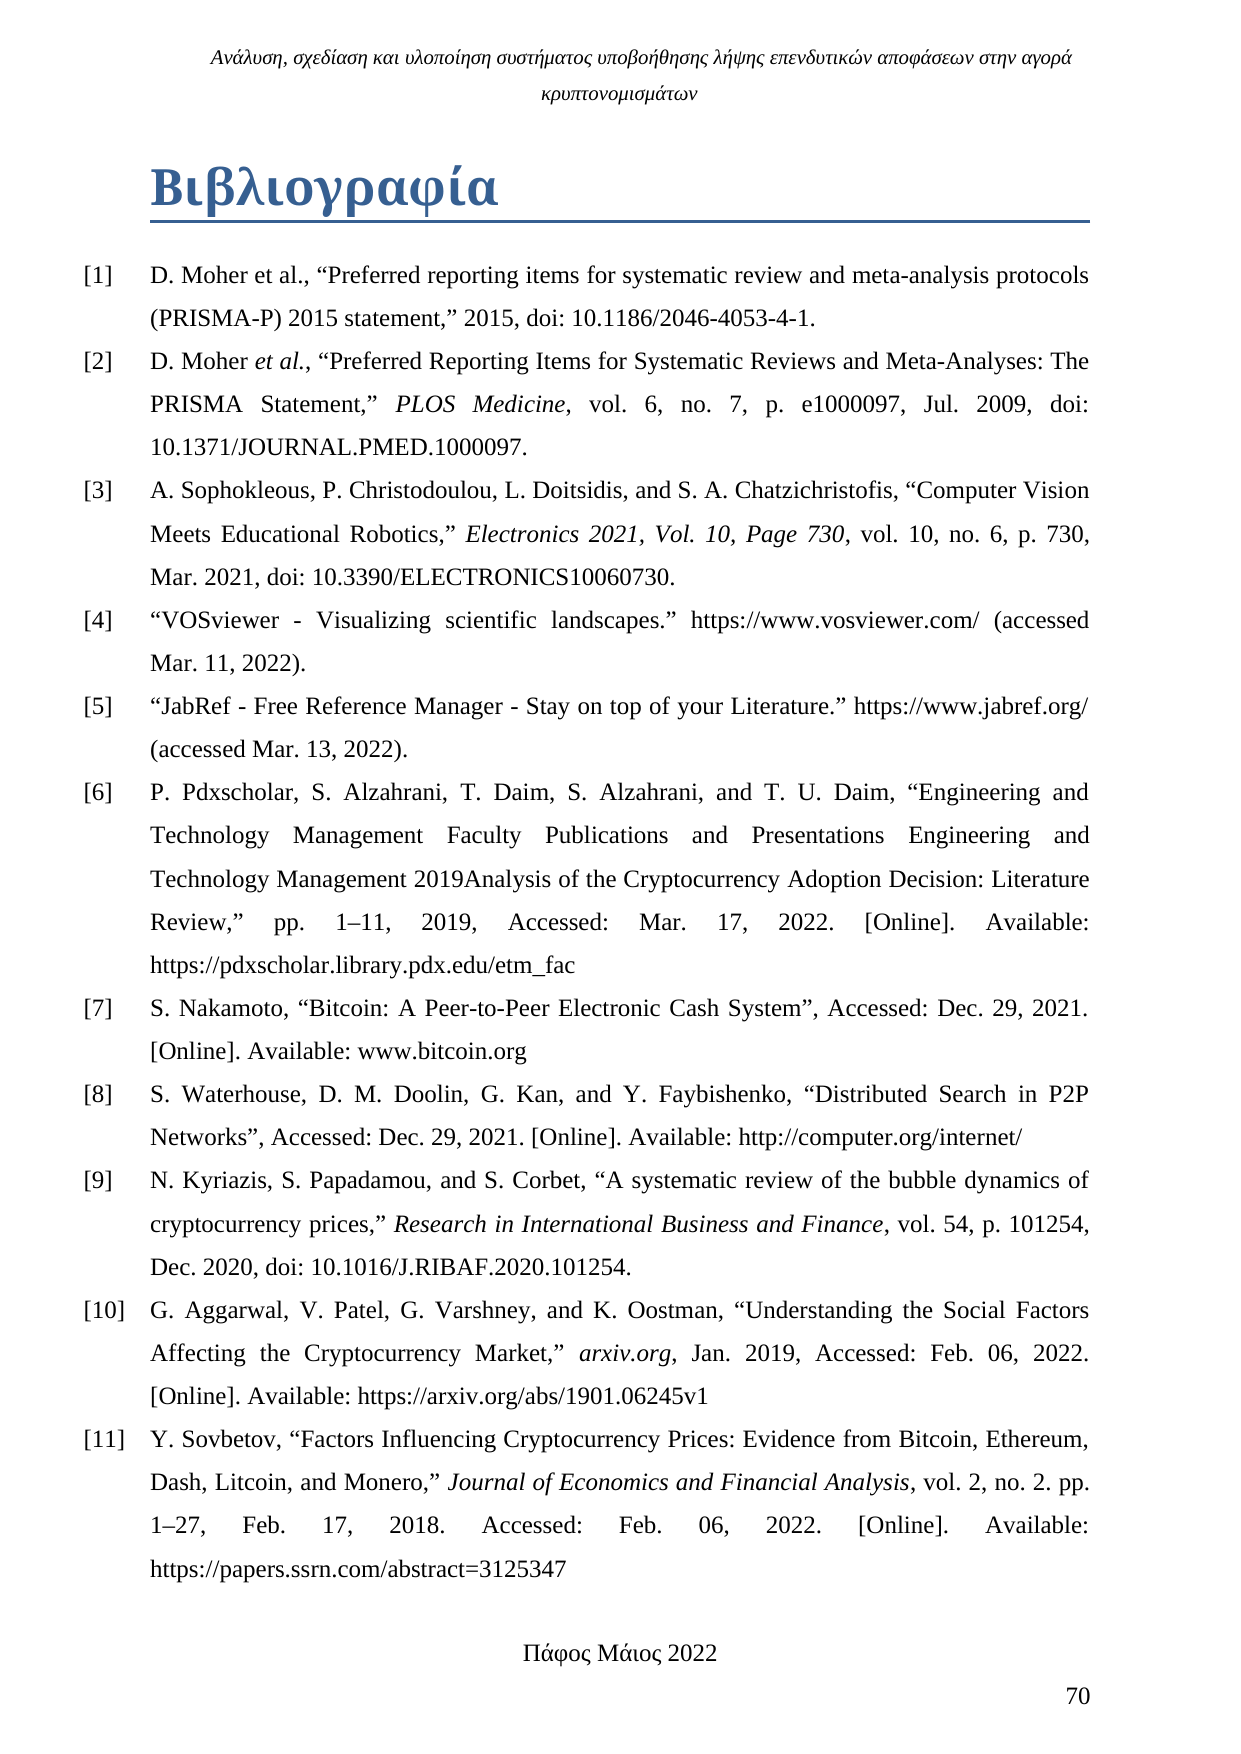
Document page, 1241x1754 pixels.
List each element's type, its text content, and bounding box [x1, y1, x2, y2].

subtitle Βιβλιογραφία [150, 160, 1090, 220]
